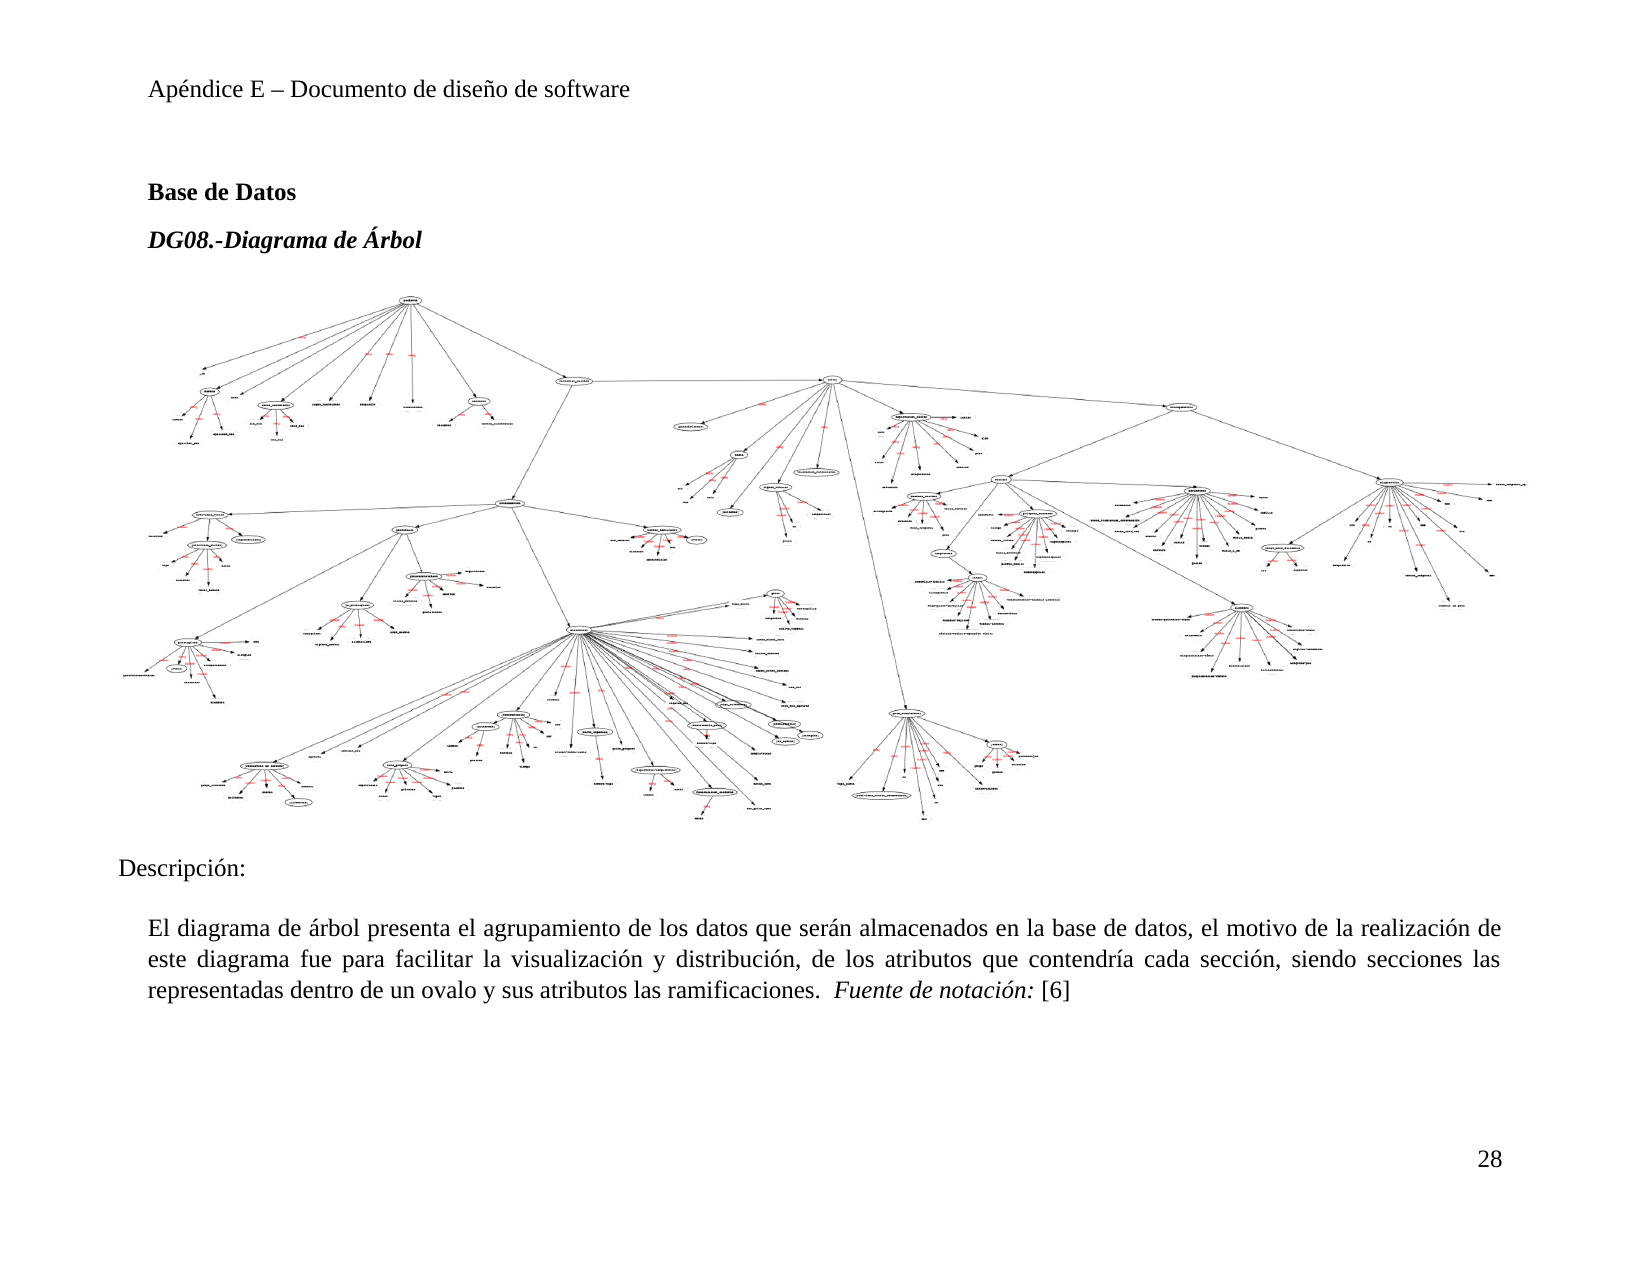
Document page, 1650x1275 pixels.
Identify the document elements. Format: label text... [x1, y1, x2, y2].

text DG08.-Diagrama de Árbol [148, 225, 1502, 254]
text El diagrama de árbol presenta el agrupamiento de los datos que serán almacenados en la base de datos, el motivo de la realización de este diagrama fue para facilitar la visualización y distribución, de los atributos que contendría cada sección, siendo secciones las representadas dentro de un ovalo y sus atributos las ramificaciones. Fuente de notación: [6] [148, 913, 1502, 1004]
picture [118, 272, 1530, 823]
text Descripción: [88, 853, 1502, 882]
text Base de Datos [148, 177, 1502, 206]
